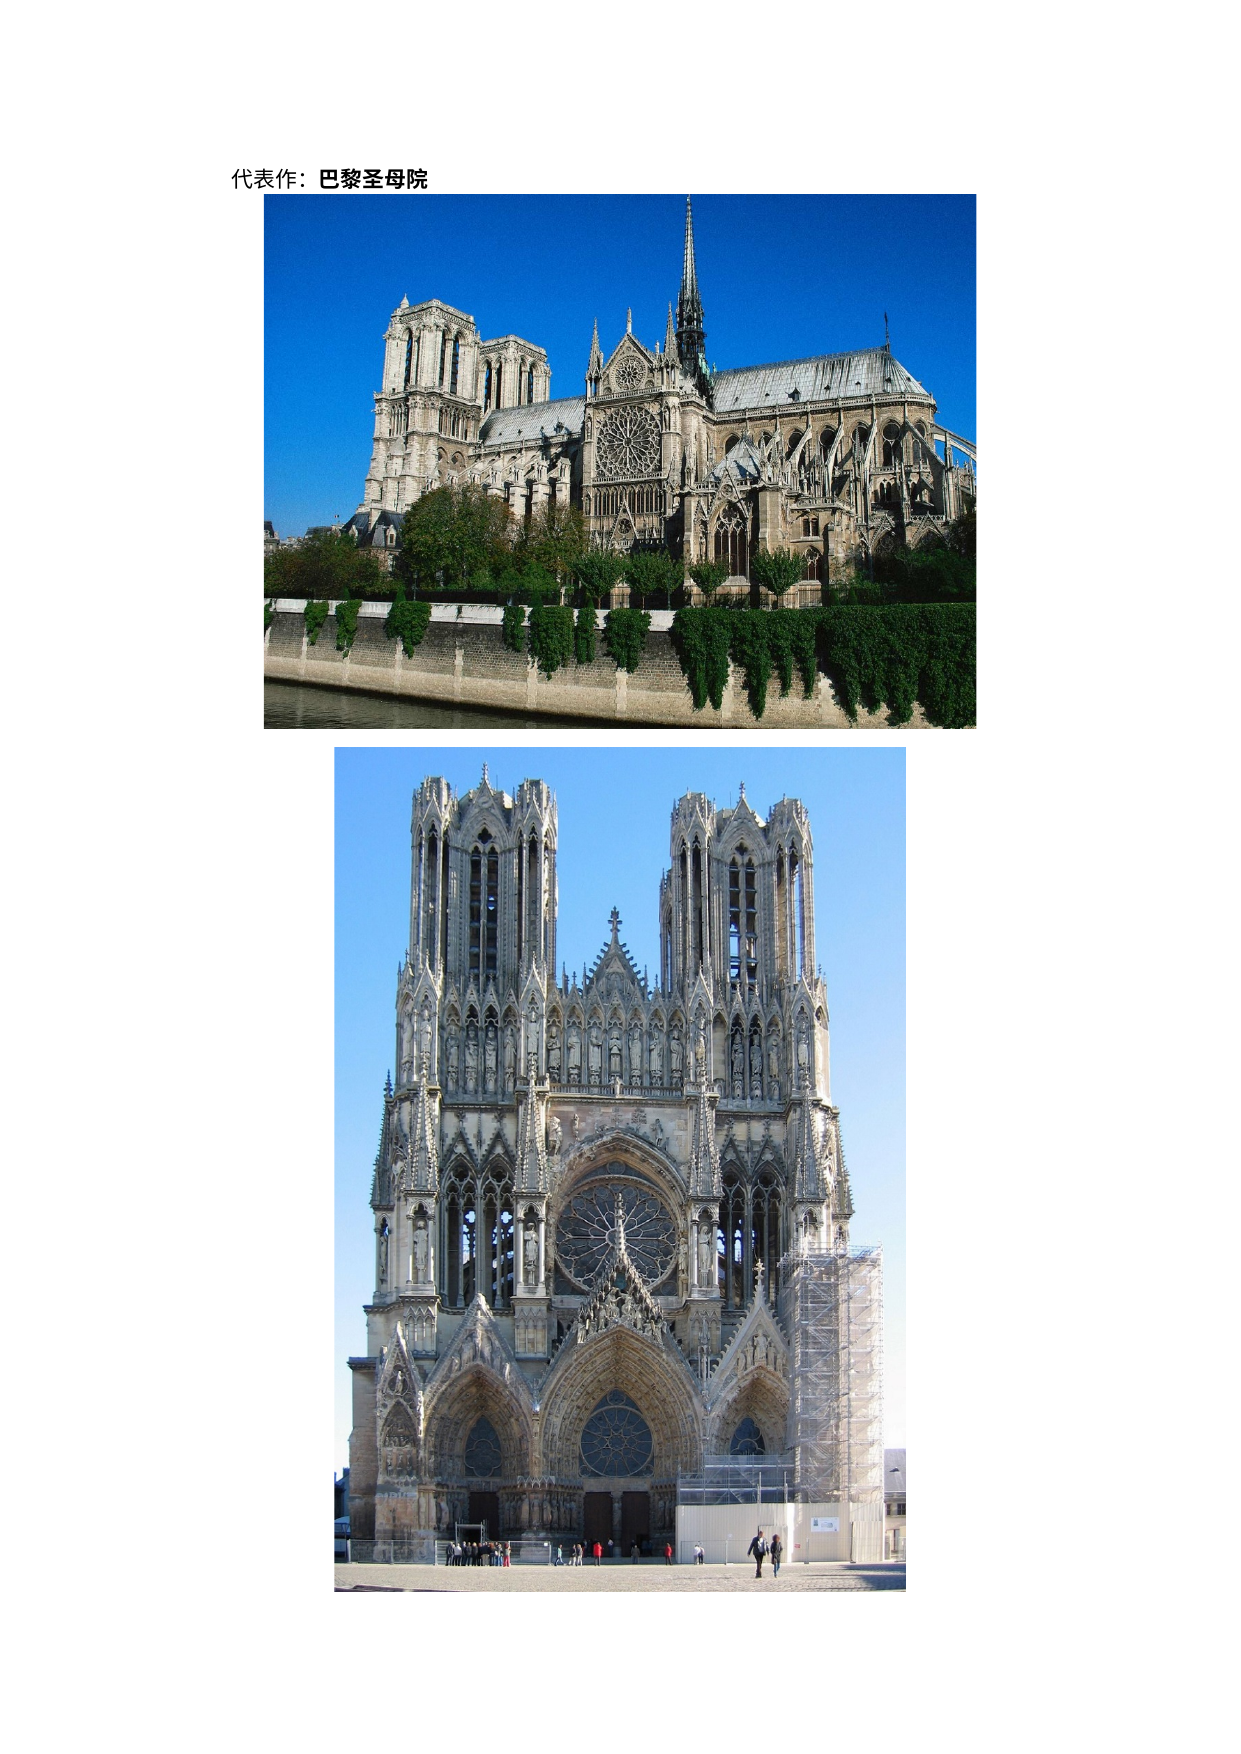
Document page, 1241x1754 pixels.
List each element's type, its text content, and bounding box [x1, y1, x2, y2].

list 代表作：巴黎圣母院 [231, 162, 1090, 194]
picture [263, 194, 977, 729]
picture [334, 747, 906, 1592]
